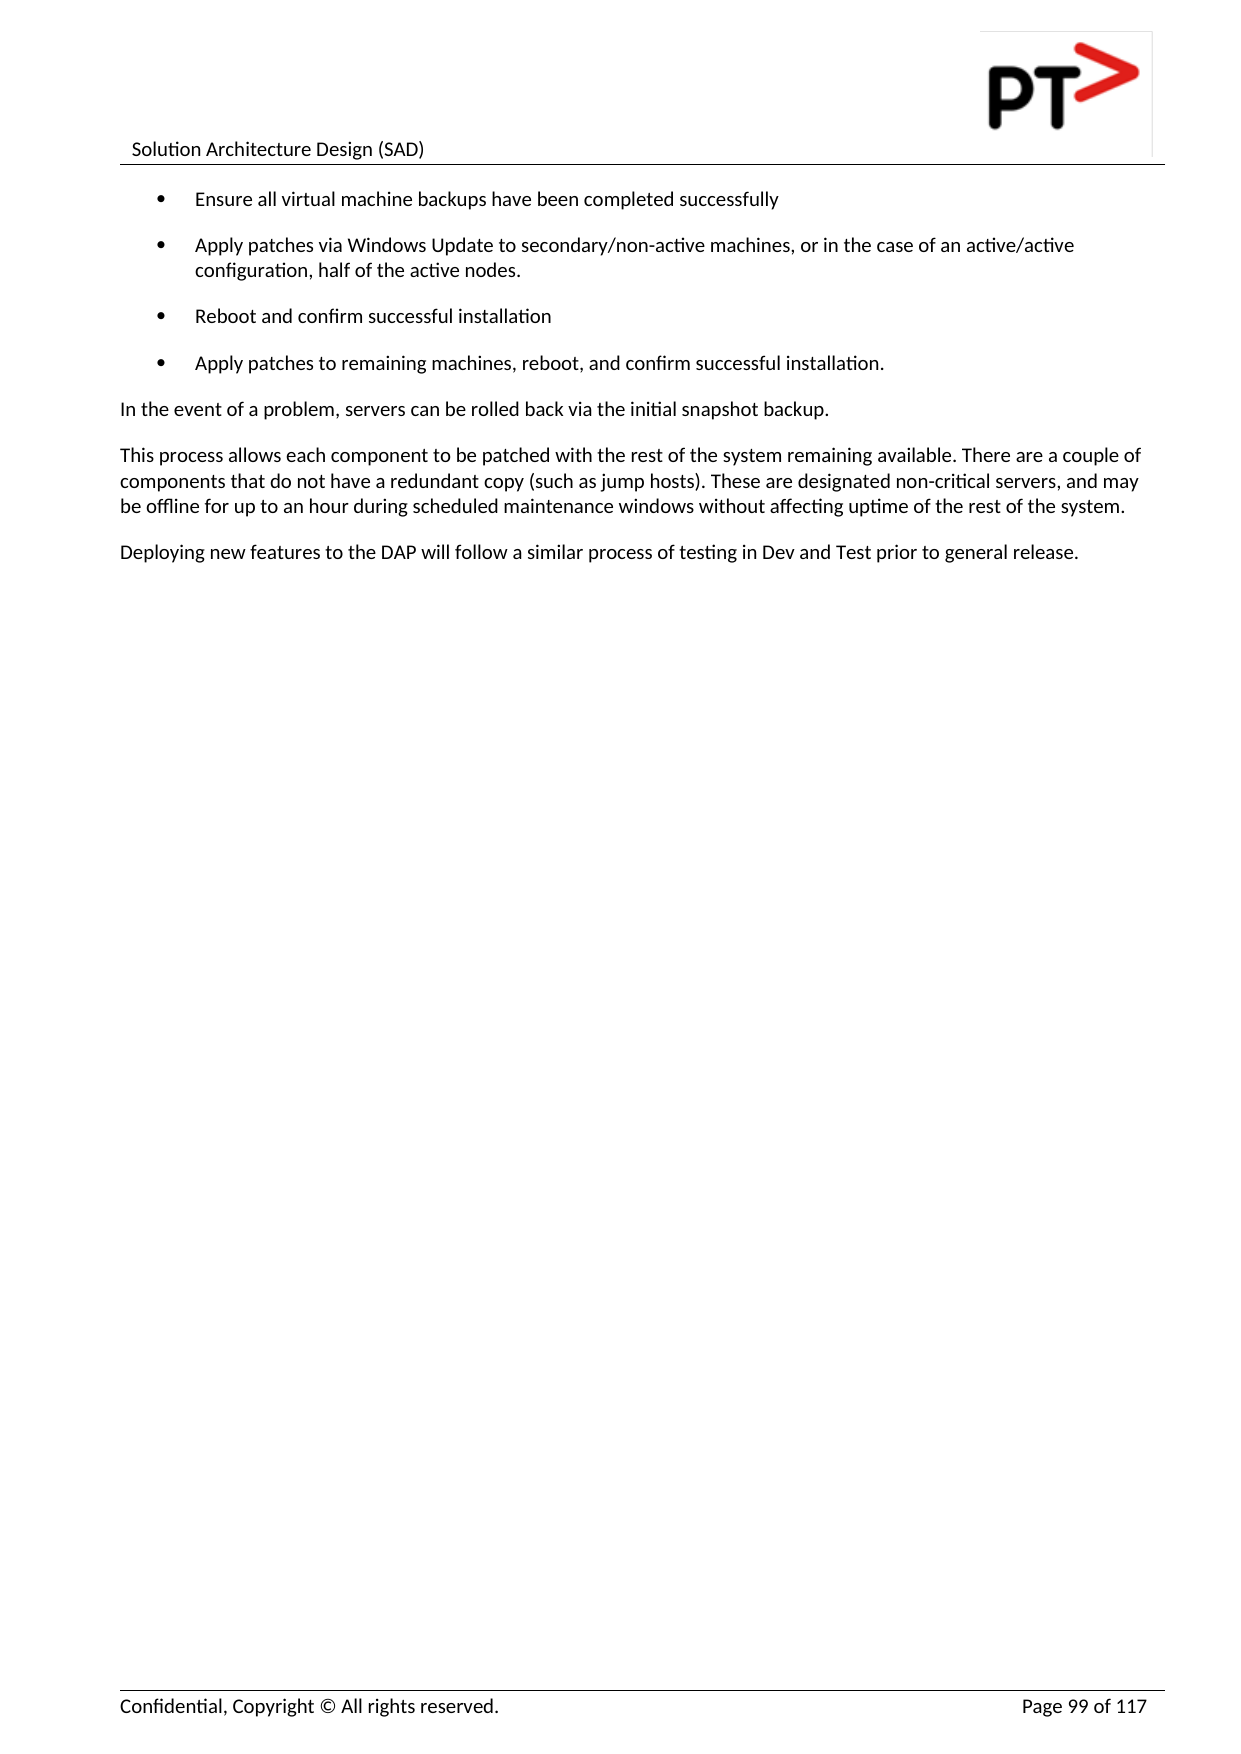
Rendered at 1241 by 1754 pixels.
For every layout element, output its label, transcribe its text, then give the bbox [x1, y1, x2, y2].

picture [980, 30, 1154, 157]
list Apply patches via Windows Update to secondary/non-active machines, or in the case of an active/active configuration, half of the active nodes. [157, 232, 1165, 283]
list Ensure all virtual machine backups have been completed successfully [157, 186, 1165, 211]
text Deploying new features to the DAP will follow a similar process of testing in Dev and Test prior to general release. [120, 539, 1165, 565]
list Apply patches to remaining machines, reboot, and confirm successful installation. [157, 350, 1165, 375]
text In the event of a problem, servers can be rolled back via the initial snapshot backup. [120, 396, 1165, 422]
text This process allows each component to be patched with the rest of the system remaining available. There are a couple of components that do not have a redundant copy (such as jump hosts). These are designated non-critical servers, and may be offline for up to an hour during scheduled maintenance windows without affecting uptime of the rest of the system. [120, 442, 1165, 519]
list Reboot and confirm successful installation [157, 304, 1165, 329]
